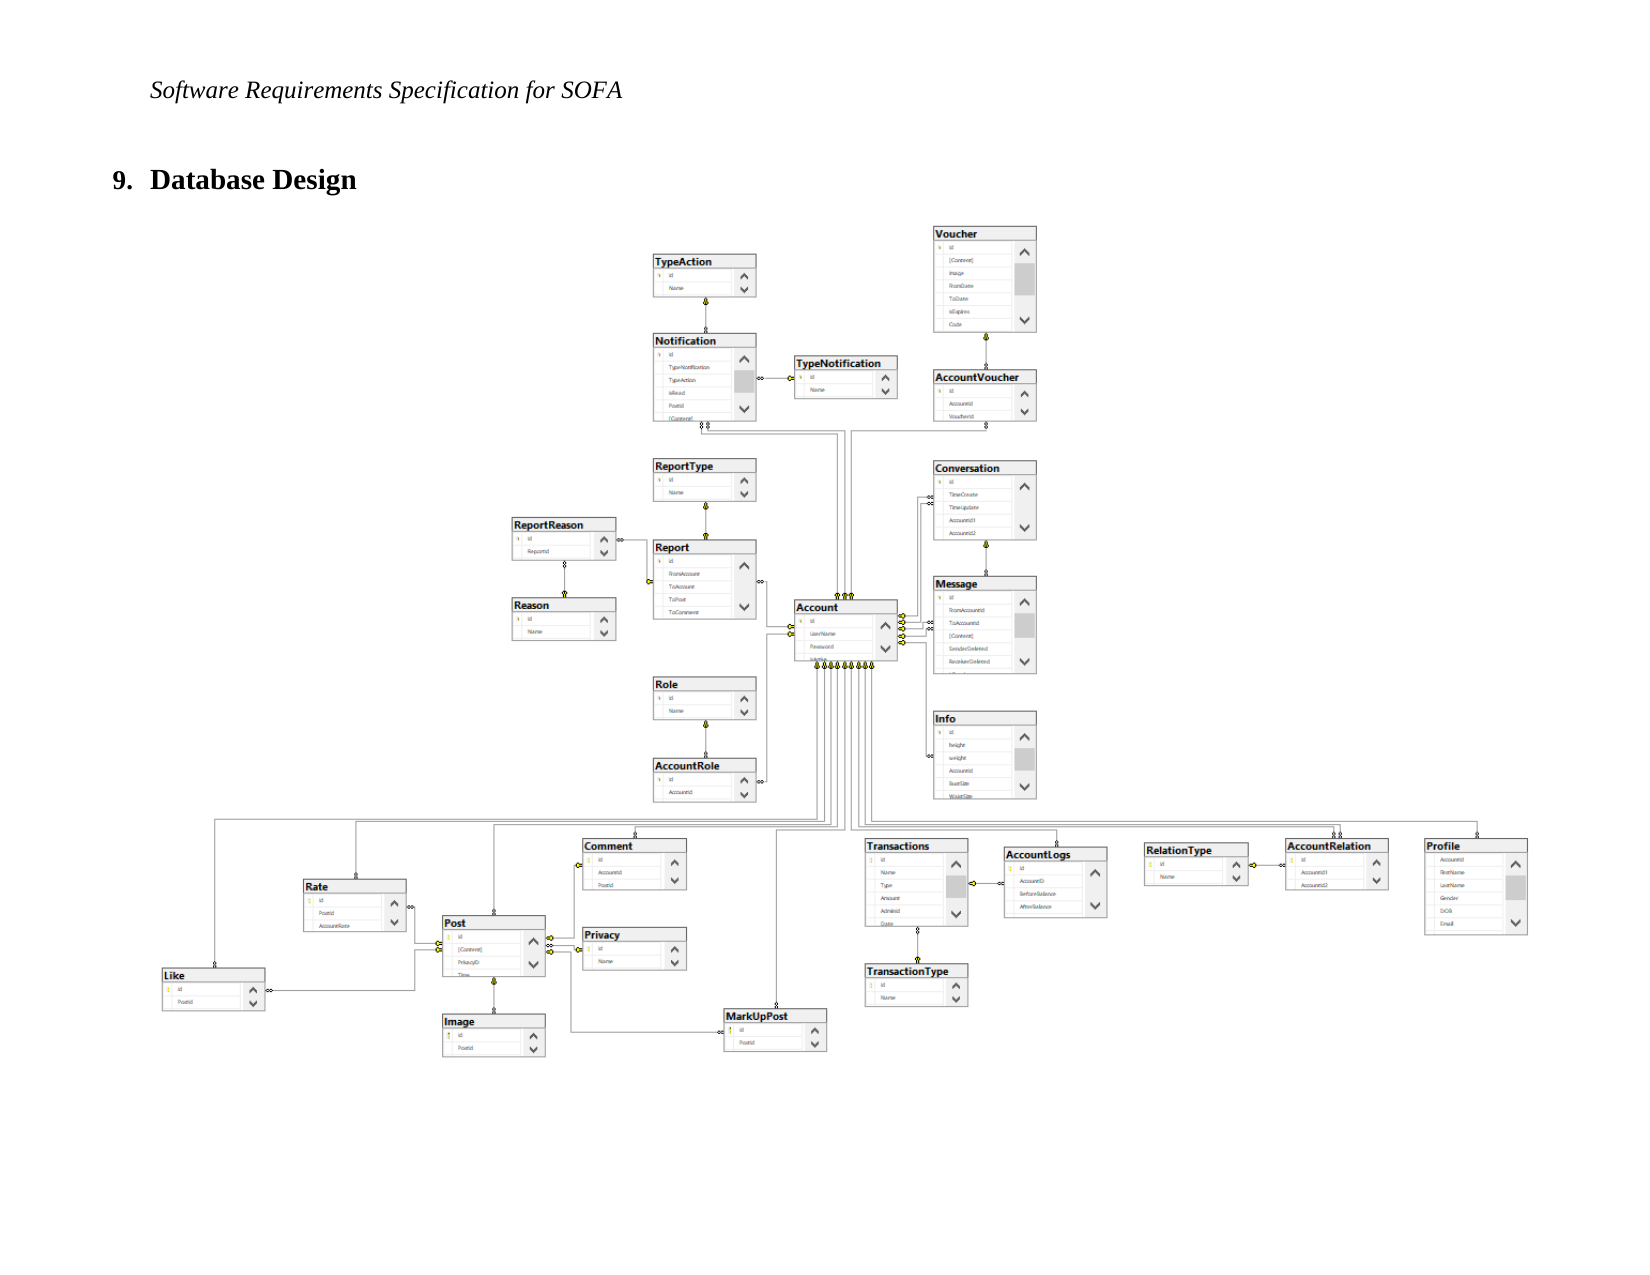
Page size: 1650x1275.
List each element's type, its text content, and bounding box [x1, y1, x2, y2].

picture [150, 213, 1558, 1066]
subtitle Database Design [112, 162, 1500, 196]
